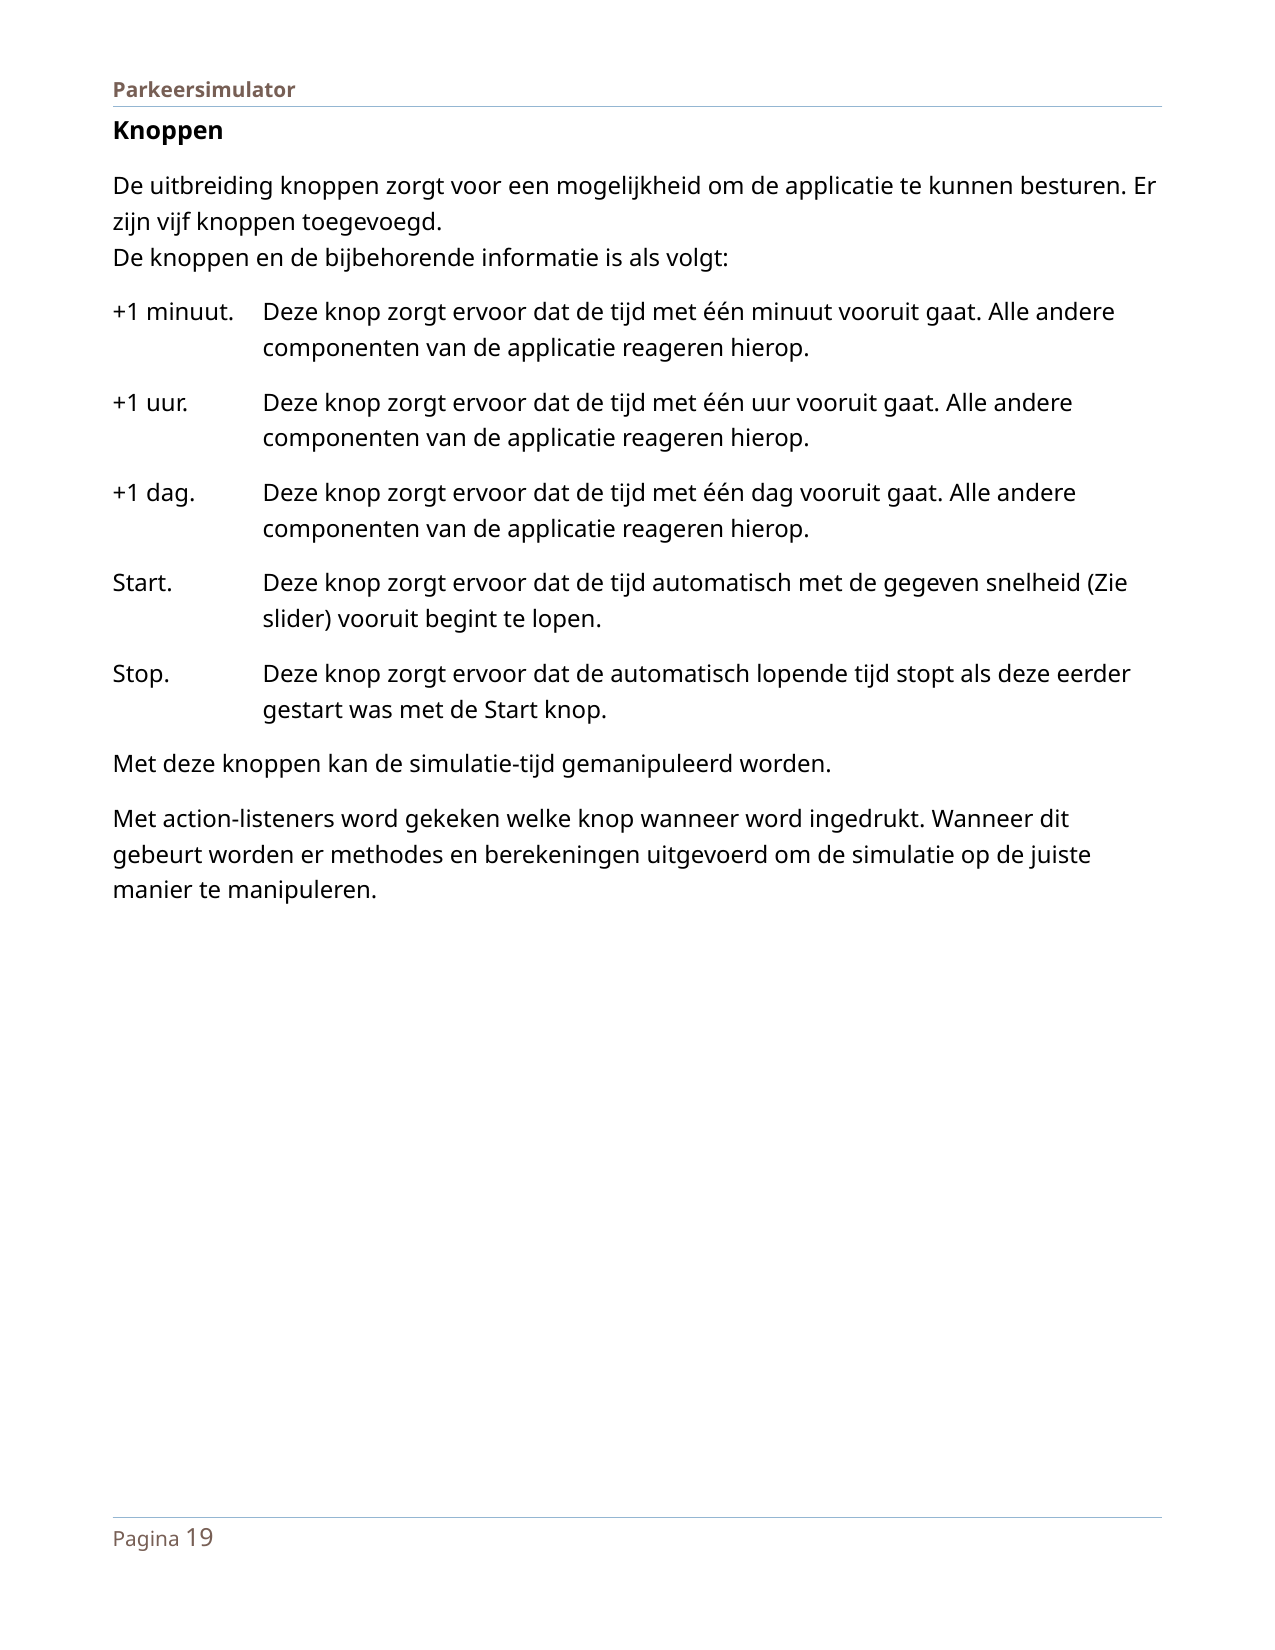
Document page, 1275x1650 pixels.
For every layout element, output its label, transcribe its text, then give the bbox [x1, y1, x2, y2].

text De uitbreiding knoppen zorgt voor een mogelijkheid om de applicatie te kunnen besturen. Er zijn vijf knoppen toegevoegd. De knoppen en de bijbehorende informatie is als volgt: [112, 169, 1162, 273]
text +1 minuut. Deze knop zorgt ervoor dat de tijd met één minuut vooruit gaat. Alle andere componenten van de applicatie reageren hierop. [112, 295, 1162, 363]
text Start. Deze knop zorgt ervoor dat de tijd automatisch met de gegeven snelheid (Zie slider) vooruit begint te lopen. [112, 566, 1162, 634]
text +1 uur. Deze knop zorgt ervoor dat de tijd met één uur vooruit gaat. Alle andere componenten van de applicatie reageren hierop. [112, 385, 1162, 454]
text Knoppen [112, 112, 1162, 147]
text Met action-listeners word gekeken welke knop wanneer word ingedrukt. Wanneer dit gebeurt worden er methodes en berekeningen uitgevoerd om de simulatie op de juiste manier te manipuleren. [112, 802, 1162, 906]
text Stop. Deze knop zorgt ervoor dat de automatisch lopende tijd stopt als deze eerder gestart was met de Start knop. [112, 657, 1162, 725]
text Met deze knoppen kan de simulatie-tijd gemanipuleerd worden. [112, 747, 1162, 779]
text +1 dag. Deze knop zorgt ervoor dat de tijd met één dag vooruit gaat. Alle andere componenten van de applicatie reageren hierop. [112, 476, 1162, 544]
